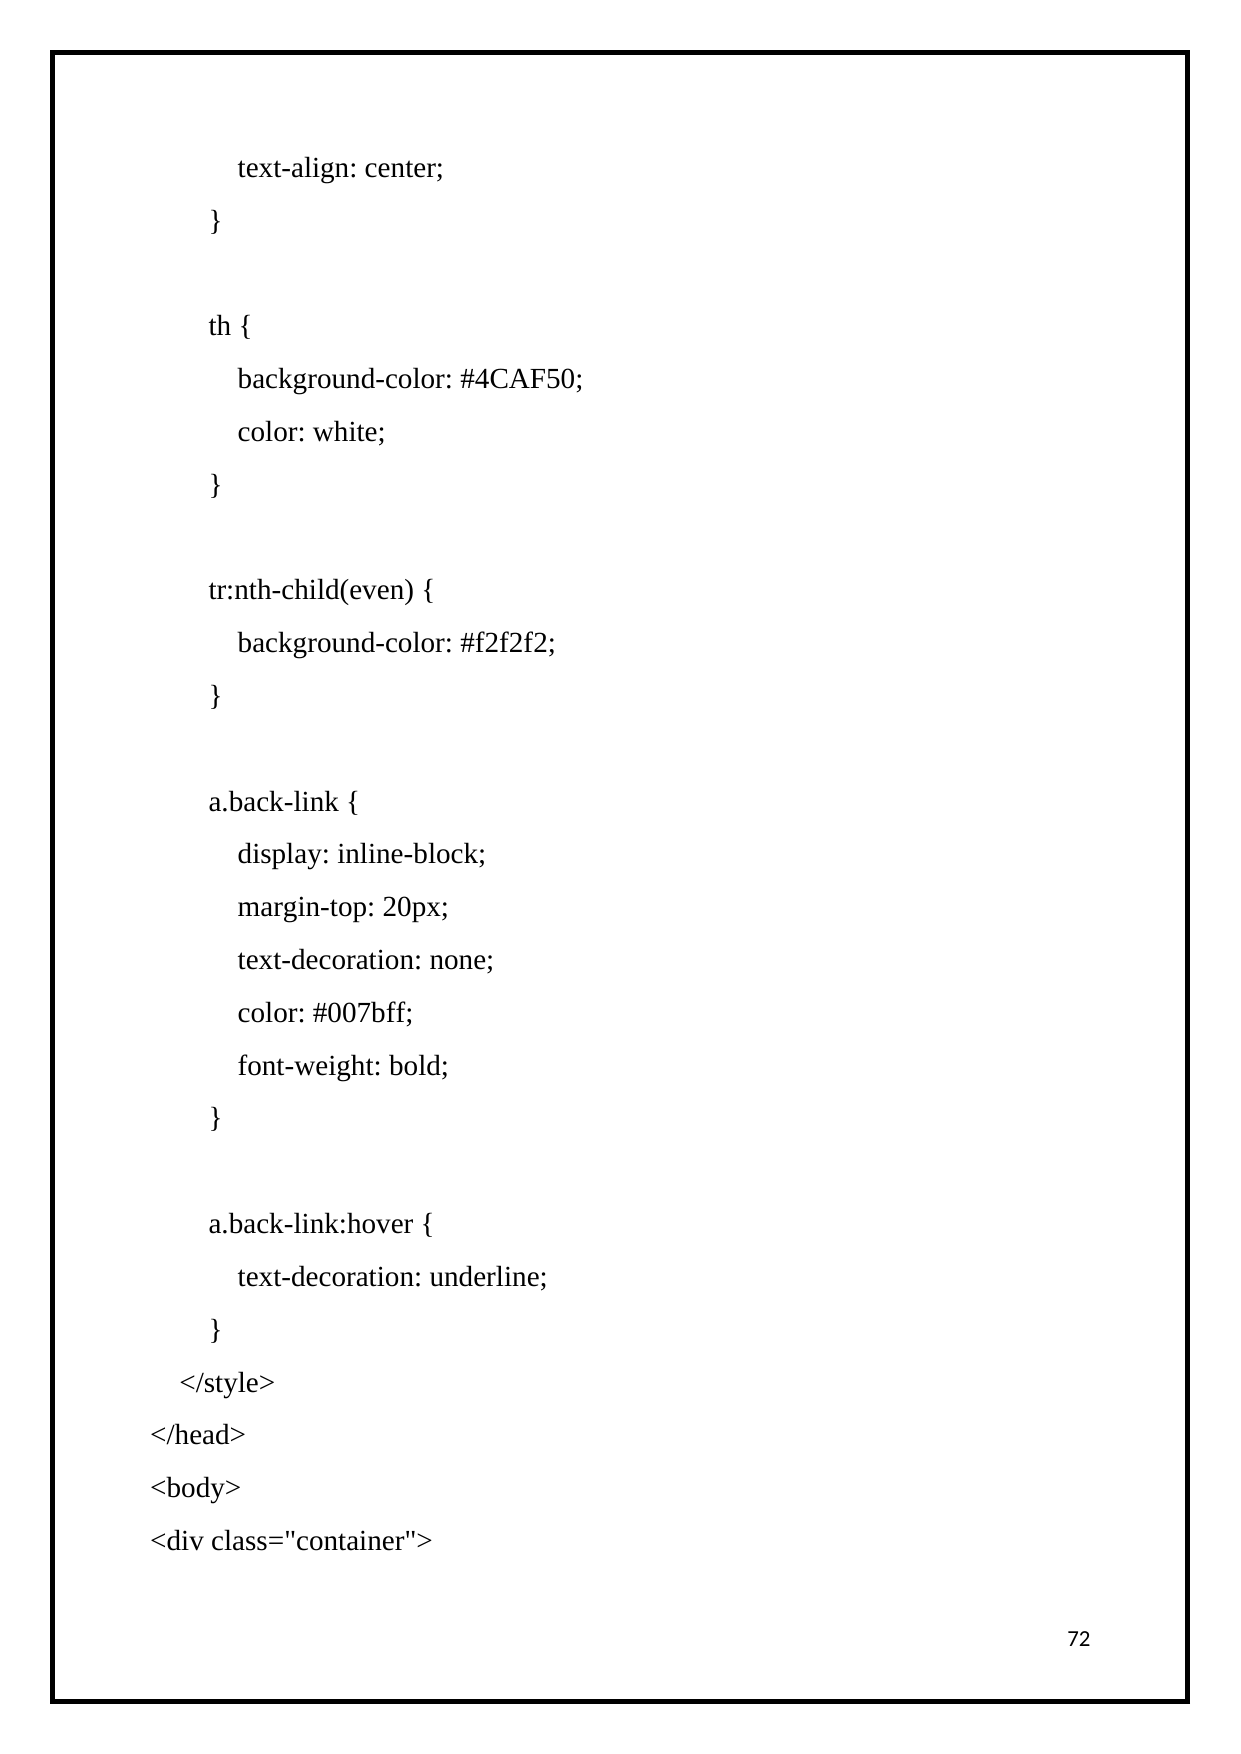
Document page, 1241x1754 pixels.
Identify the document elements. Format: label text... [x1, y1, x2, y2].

text } [150, 678, 1090, 712]
text text-decoration: underline; [150, 1259, 1090, 1293]
text } [150, 1101, 1090, 1134]
text a.back-link:hover { [150, 1206, 1090, 1240]
text color: #007bff; [150, 995, 1090, 1028]
text background-color: #4CAF50; [150, 361, 1090, 395]
text background-color: #f2f2f2; [150, 625, 1090, 659]
text th { [150, 308, 1090, 342]
text a.back-link { [150, 784, 1090, 817]
text </head> [150, 1417, 1090, 1451]
text text-decoration: none; [150, 942, 1090, 976]
text text-align: center; [150, 150, 1090, 183]
text } [150, 467, 1090, 500]
text margin-top: 20px; [150, 889, 1090, 923]
text <body> [150, 1470, 1090, 1504]
text </style> [150, 1365, 1090, 1398]
text } [150, 203, 1090, 236]
text tr:nth-child(even) { [150, 572, 1090, 606]
text } [150, 1312, 1090, 1345]
text color: white; [150, 414, 1090, 448]
text display: inline-block; [150, 837, 1090, 870]
text font-weight: bold; [150, 1048, 1090, 1081]
text <div class="container"> [150, 1523, 1090, 1557]
